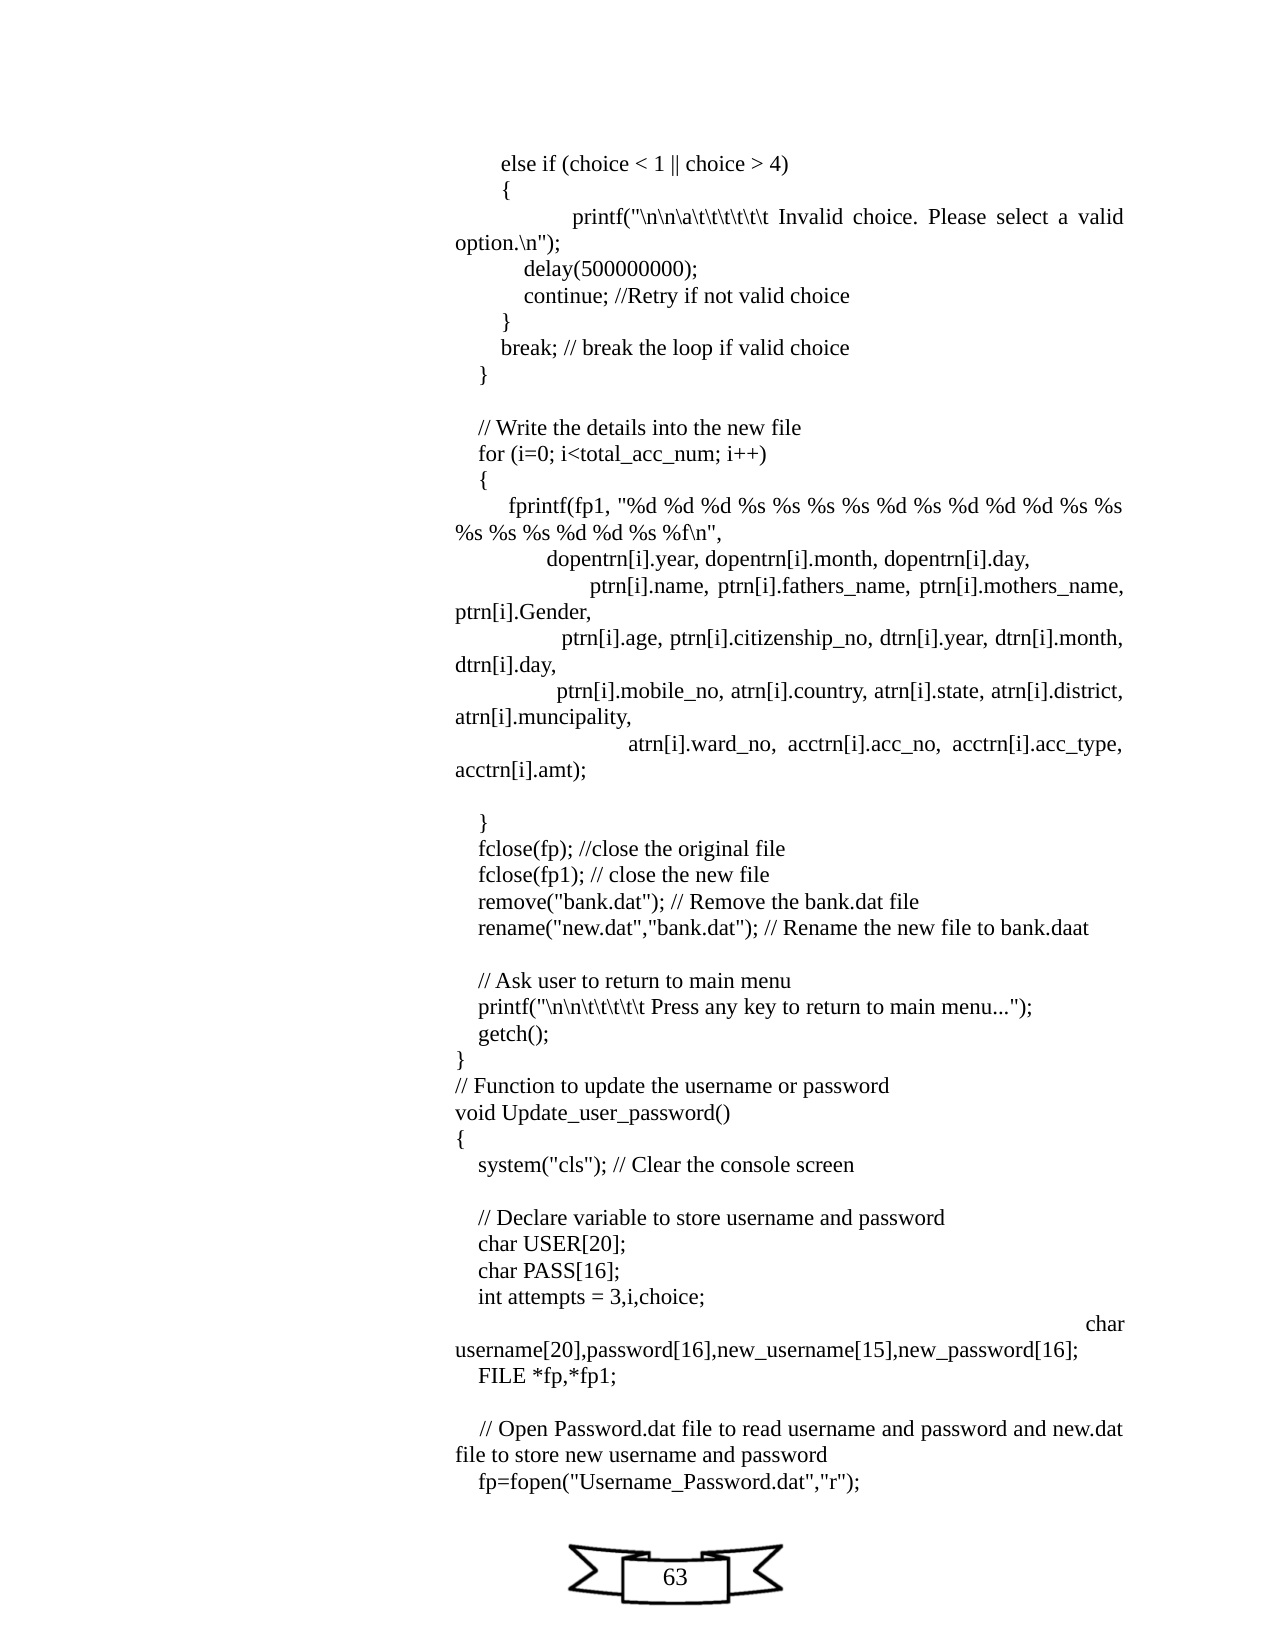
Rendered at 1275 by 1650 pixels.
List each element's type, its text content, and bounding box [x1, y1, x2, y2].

list char username[20],password[16],new_username[15],new_password[16]; [455, 1309, 1125, 1362]
list // Function to update the username or password [455, 1072, 1125, 1099]
list ptrn[i].mobile_no, atrn[i].country, atrn[i].state, atrn[i].district, atrn[i].muncipality, [455, 677, 1125, 730]
list fp=fopen("Username_Password.dat","r"); [455, 1468, 1125, 1494]
list ptrn[i].age, ptrn[i].citizenship_no, dtrn[i].year, dtrn[i].month, dtrn[i].day, [455, 624, 1125, 677]
list } [455, 809, 1125, 835]
list fprintf(fp1, "%d %d %d %s %s %s %s %d %s %d %d %d %s %s %s %s %s %d %d %s %f\n", [455, 493, 1125, 545]
list { [455, 1125, 1125, 1151]
list fclose(fp); //close the original file [455, 835, 1125, 862]
list fclose(fp1); // close the new file [455, 862, 1125, 888]
list remove("bank.dat"); // Remove the bank.dat file [455, 888, 1125, 914]
list // Write the details into the new file [455, 413, 1125, 440]
list break; // break the loop if valid choice [455, 334, 1125, 361]
list delay(500000000); [455, 255, 1125, 282]
list for (i=0; i<total_acc_num; i++) [455, 440, 1125, 466]
list int attempts = 3,i,choice; [455, 1283, 1125, 1309]
list dopentrn[i].year, dopentrn[i].month, dopentrn[i].day, [455, 545, 1125, 572]
list getch(); [455, 1020, 1125, 1046]
list FILE *fp,*fp1; [455, 1362, 1125, 1389]
list ptrn[i].name, ptrn[i].fathers_name, ptrn[i].mothers_name, ptrn[i].Gender, [455, 572, 1125, 624]
list printf("\n\n\t\t\t\t\t Press any key to return to main menu..."); [455, 993, 1125, 1020]
list { [455, 466, 1125, 493]
list continue; //Retry if not valid choice [455, 282, 1125, 308]
list atrn[i].ward_no, acctrn[i].acc_no, acctrn[i].acc_type, acctrn[i].amt); [455, 730, 1125, 782]
list void Update_user_password() [455, 1099, 1125, 1125]
list printf("\n\n\a\t\t\t\t\t\t Invalid choice. Please select a valid option.\n"); [455, 203, 1125, 255]
list } [455, 308, 1125, 334]
list } [455, 361, 1125, 387]
list } [455, 1046, 1125, 1072]
list system("cls"); // Clear the console screen [455, 1151, 1125, 1178]
list // Open Password.dat file to read username and password and new.dat file to store new username and password [455, 1415, 1125, 1468]
list // Ask user to return to main menu [455, 967, 1125, 993]
list char USER[20]; [455, 1231, 1125, 1257]
list { [455, 176, 1125, 203]
list // Declare variable to store username and password [455, 1204, 1125, 1231]
list char PASS[16]; [455, 1257, 1125, 1283]
list rename("new.dat","bank.dat"); // Rename the new file to bank.daat [455, 914, 1125, 941]
list else if (choice < 1 || choice > 4) [455, 150, 1125, 176]
